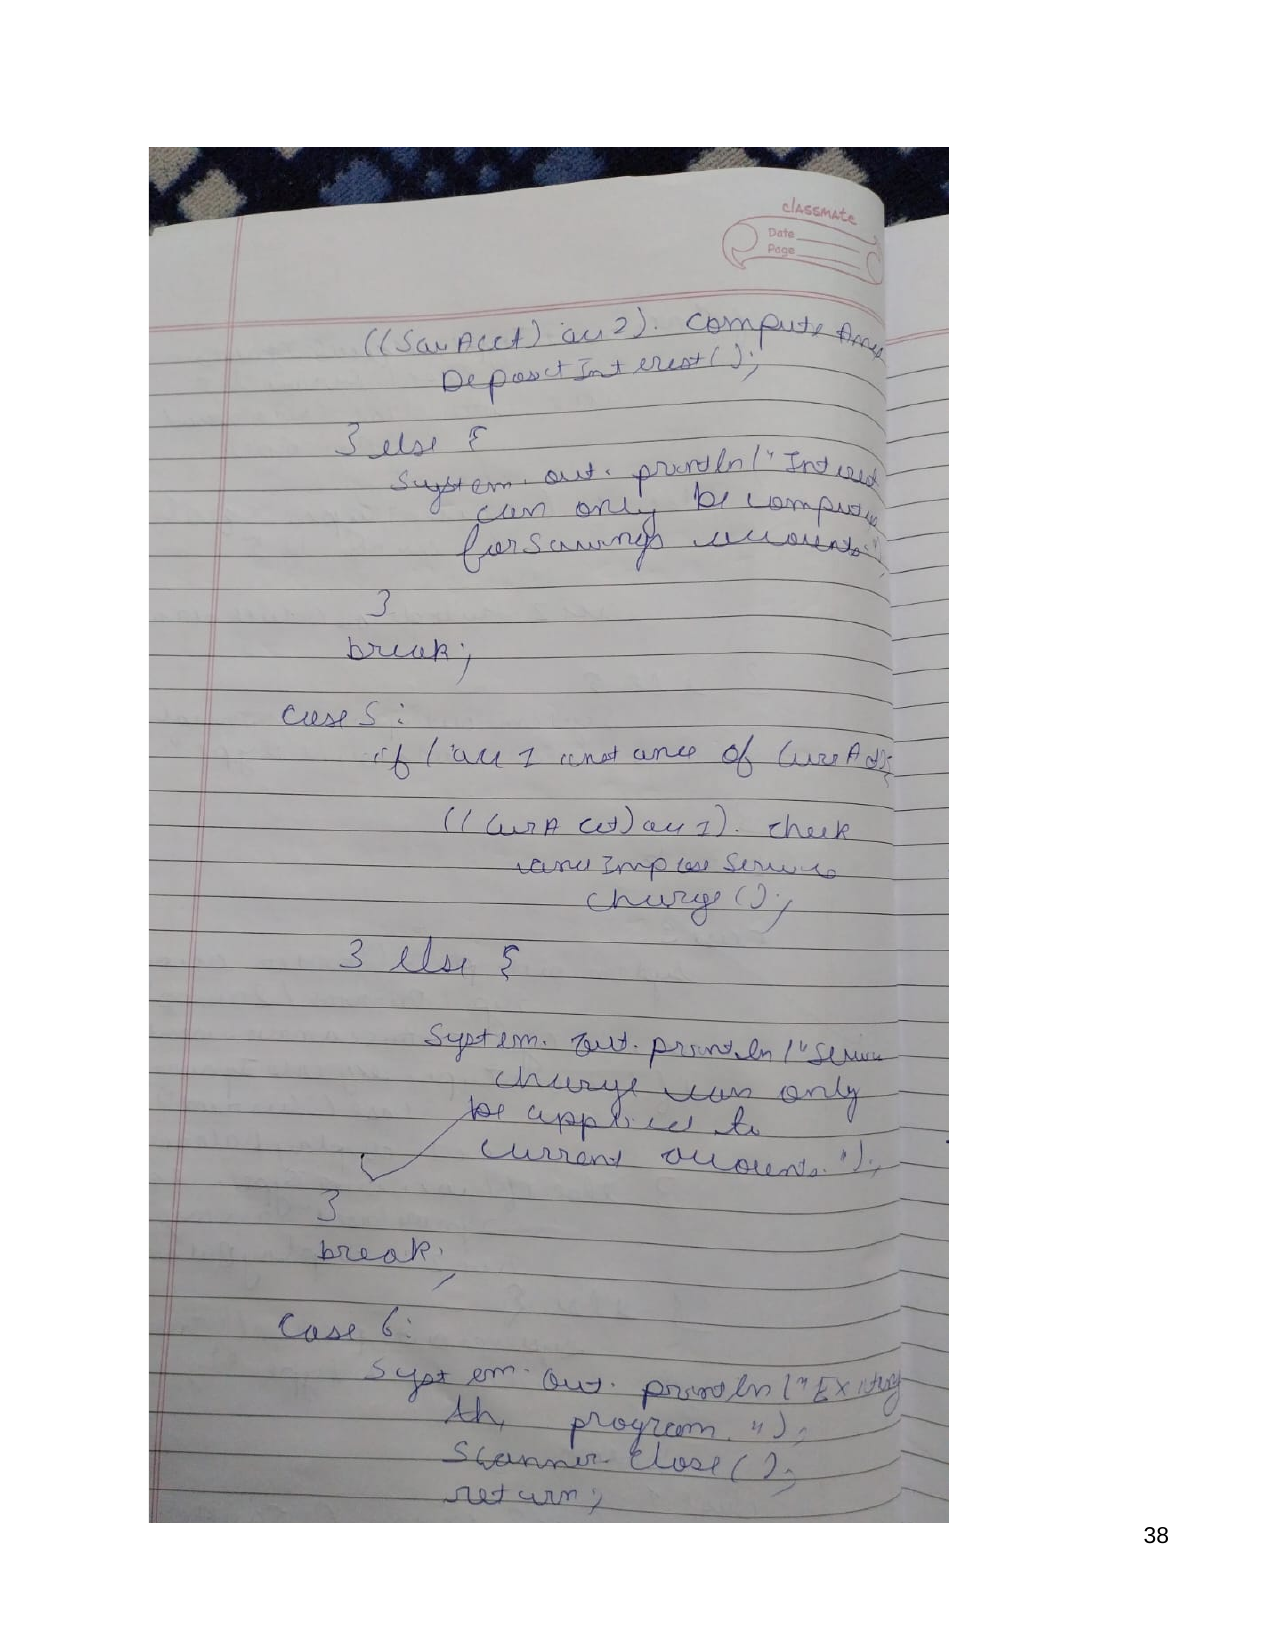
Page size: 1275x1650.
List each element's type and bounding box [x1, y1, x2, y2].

picture [148, 147, 949, 1523]
